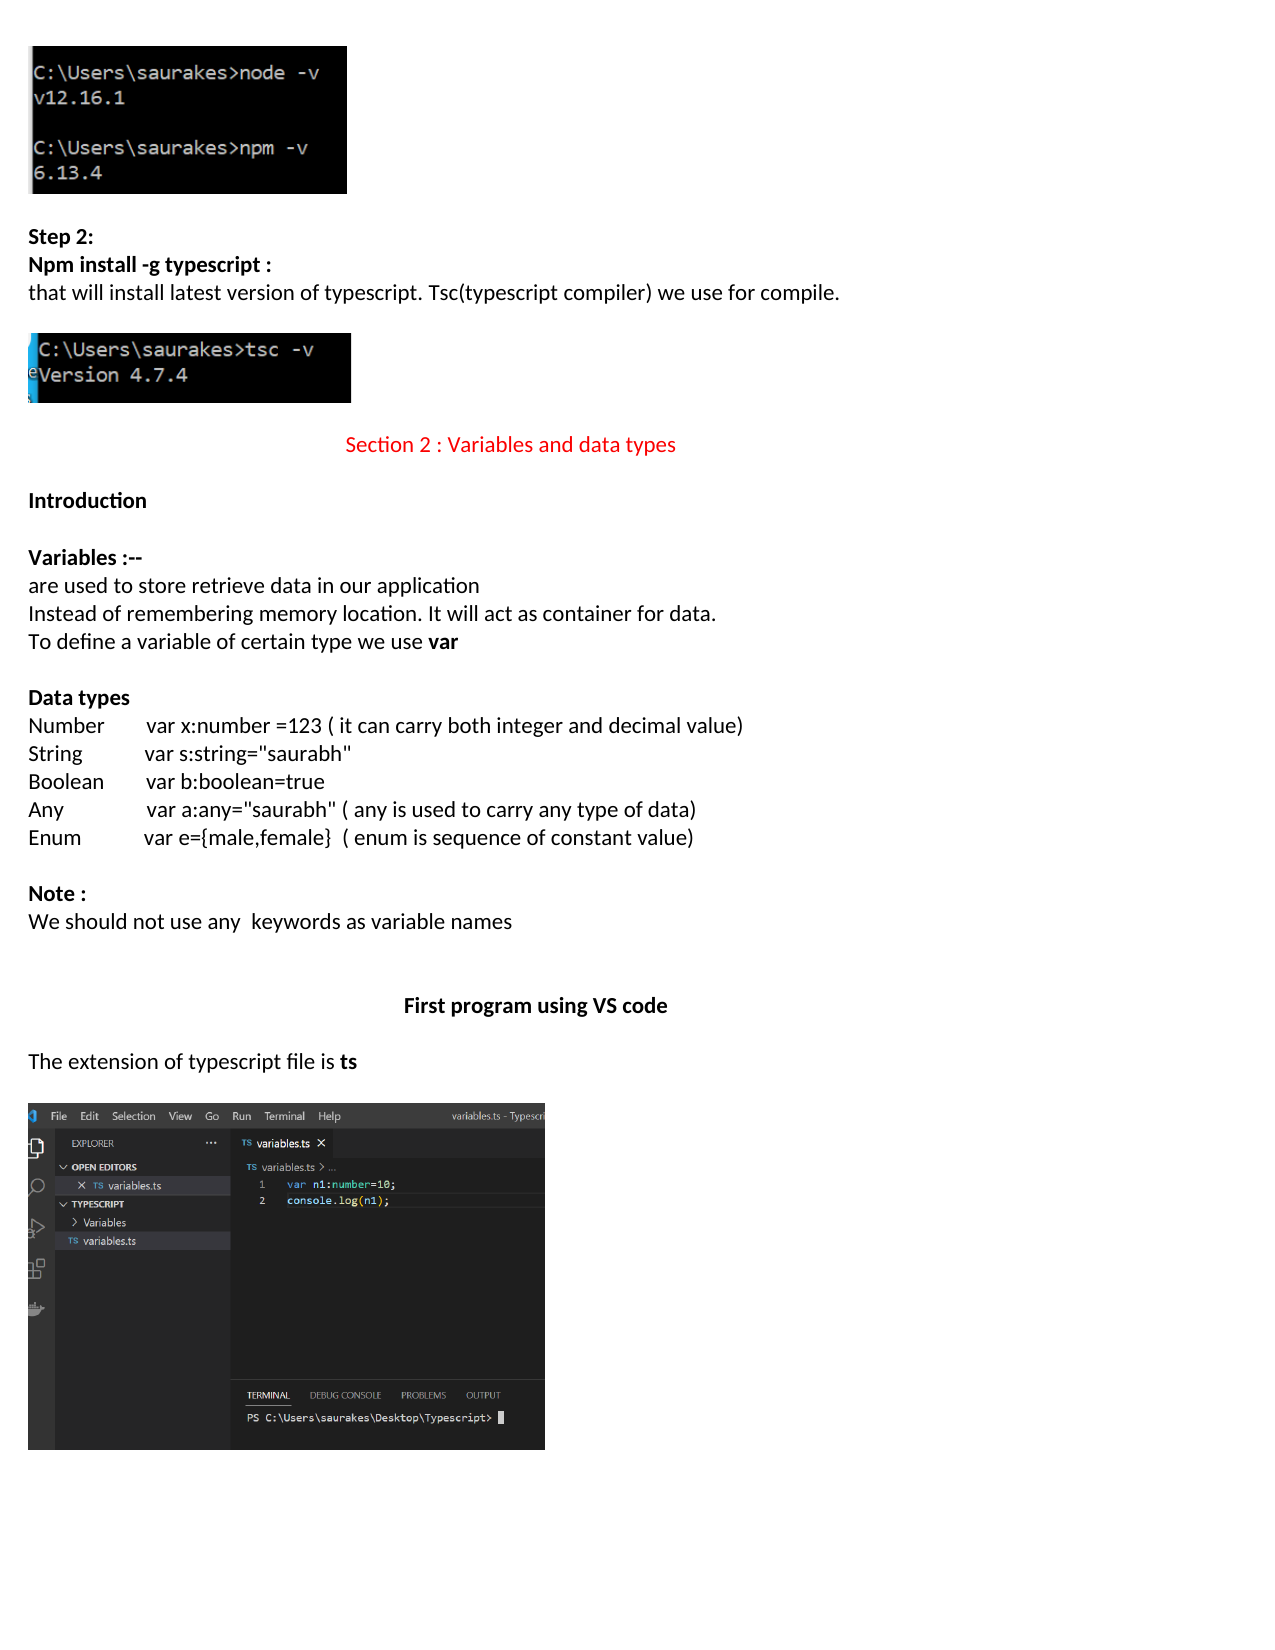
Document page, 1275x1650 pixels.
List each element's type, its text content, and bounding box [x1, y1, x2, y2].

text We should not use any keywords as variable names [28, 907, 1237, 935]
picture [28, 333, 352, 403]
text Enum var e={male,female} ( enum is sequence of constant value) [28, 823, 1237, 851]
picture [28, 46, 347, 194]
text Section 2 : Variables and data types [309, 431, 1237, 459]
text are used to store retrieve data in our application [28, 571, 1237, 599]
text Instead of remembering memory location. It will act as container for data. [28, 599, 1237, 627]
text Note : [28, 879, 1237, 907]
text Any var a:any="saurabh" ( any is used to carry any type of data) [28, 795, 1237, 823]
text Introduction [28, 487, 1237, 515]
text Number var x:number =123 ( it can carry both integer and decimal value) [28, 711, 1237, 739]
text The extension of typescript file is ts [28, 1047, 1237, 1075]
text Variables :-- [28, 543, 1237, 571]
text First program using VS code [28, 991, 1237, 1019]
text Data types [28, 683, 1237, 711]
picture [28, 1103, 545, 1450]
text Npm install -g typescript : [28, 250, 1237, 278]
text Boolean var b:boolean=true [28, 767, 1237, 795]
text Step 2: [28, 222, 1237, 250]
text that will install latest version of typescript. Tsc(typescript compiler) we use for compile. [28, 278, 1237, 306]
text String var s:string="saurabh" [28, 739, 1237, 767]
text To define a variable of certain type we use var [28, 627, 1237, 655]
